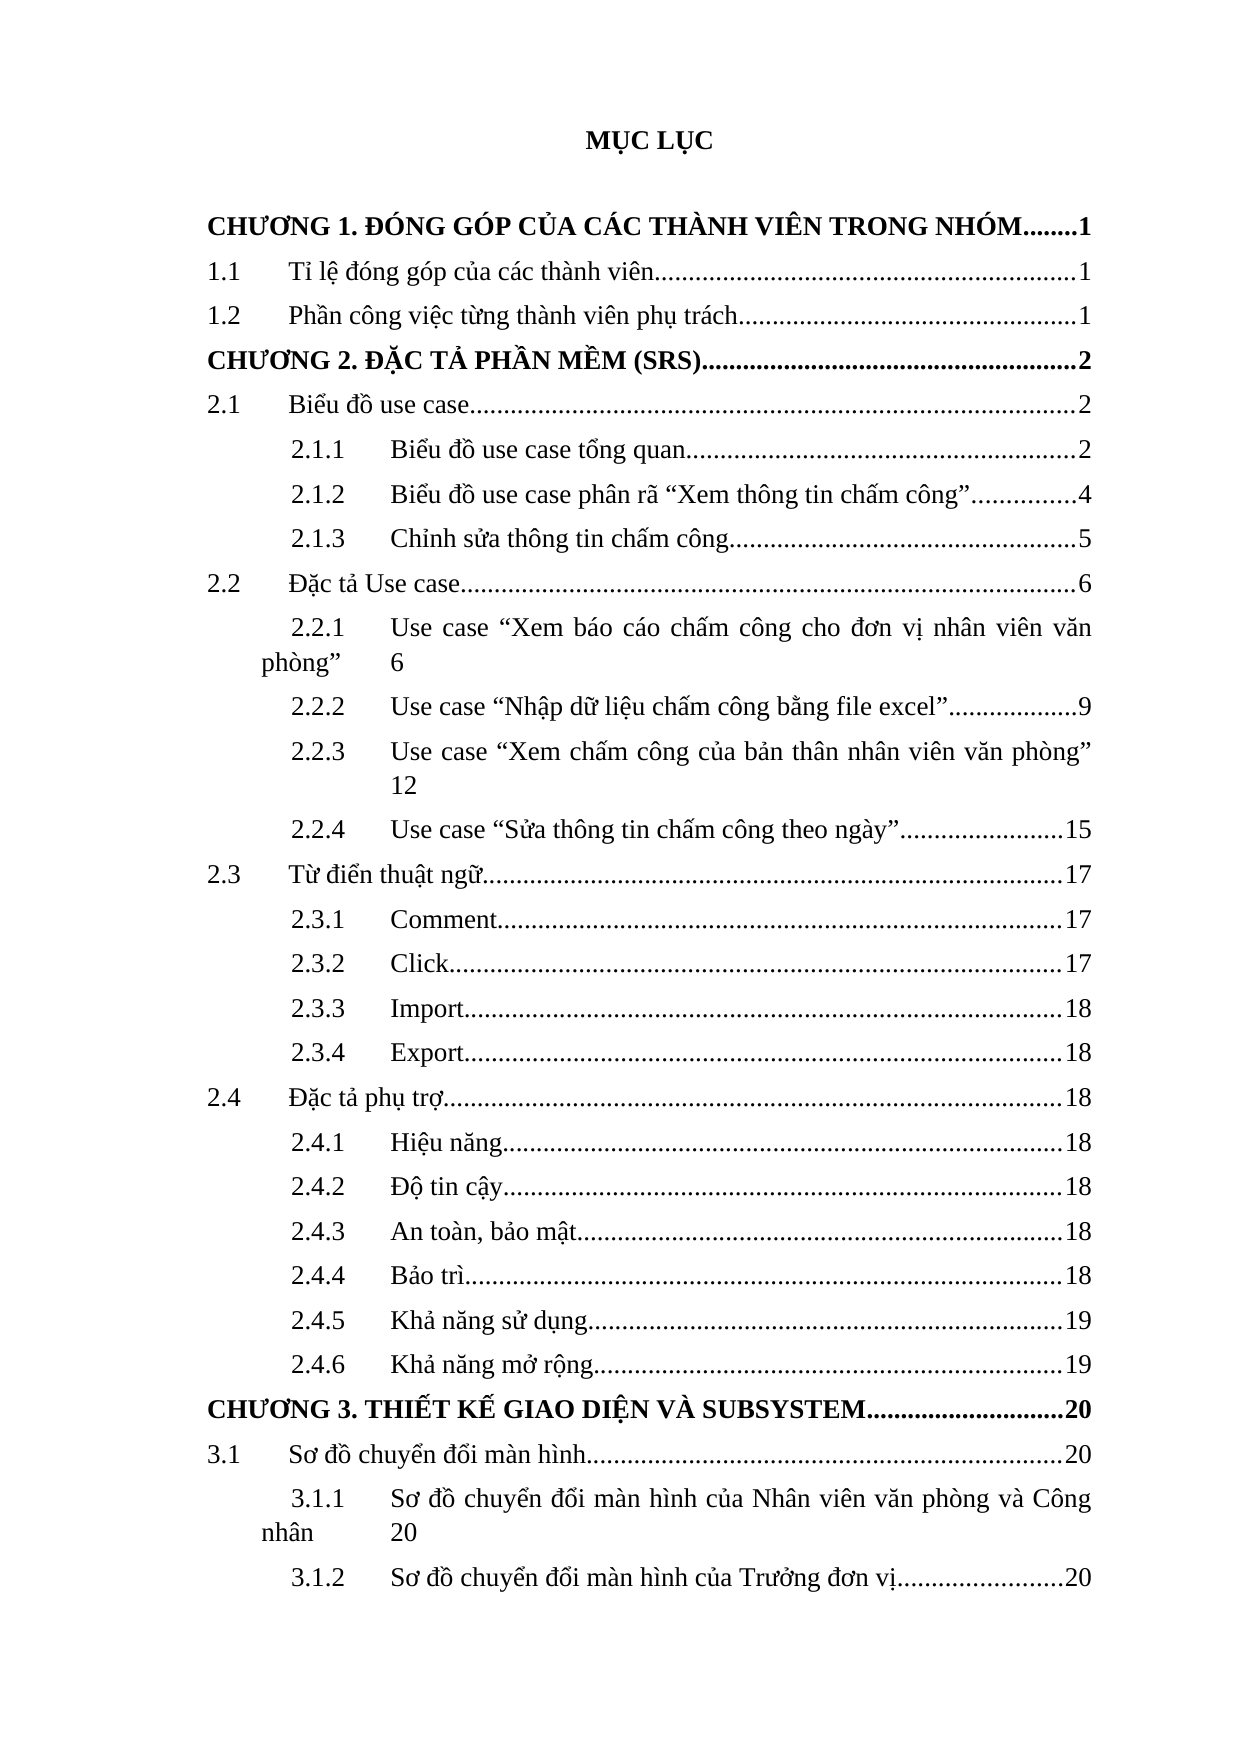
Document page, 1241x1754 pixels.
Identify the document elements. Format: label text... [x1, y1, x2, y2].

text MỤC LỤC [207, 124, 1092, 156]
